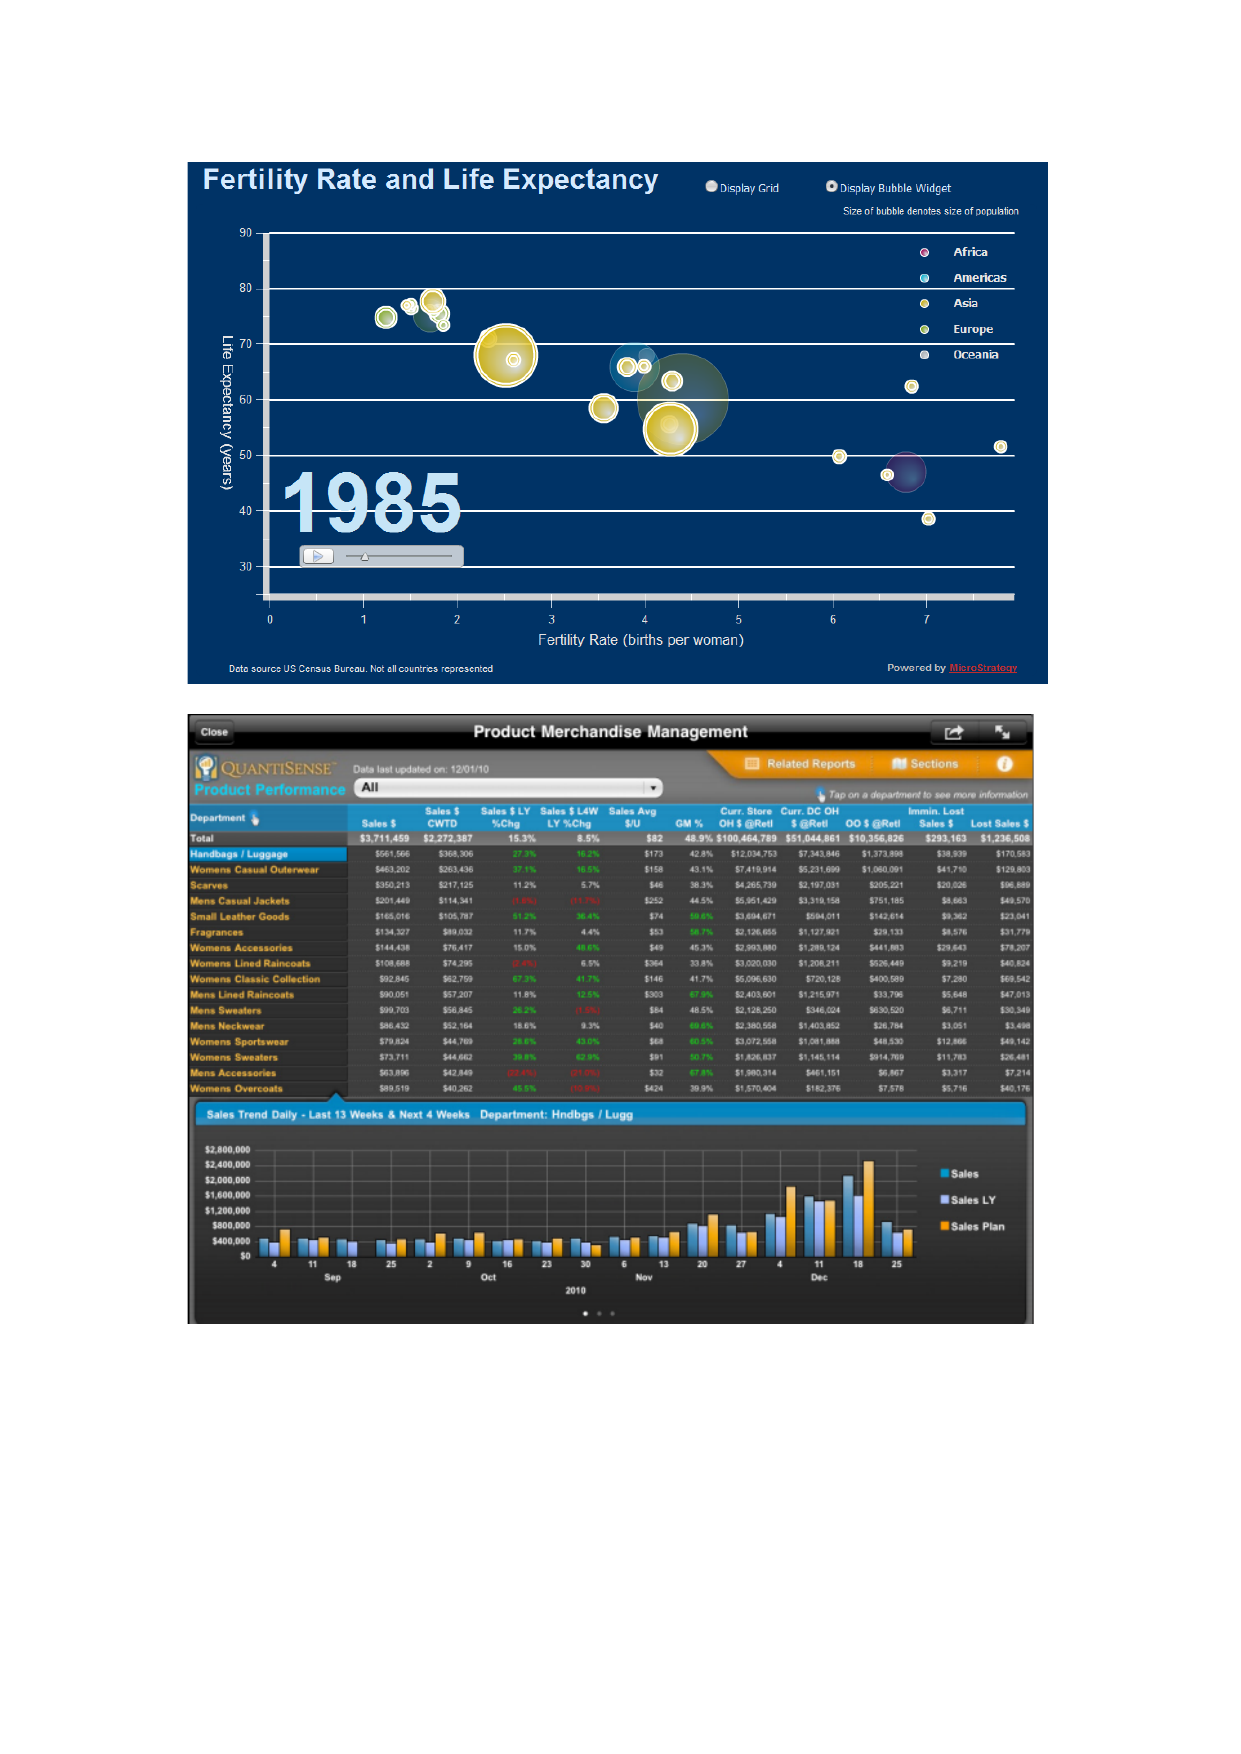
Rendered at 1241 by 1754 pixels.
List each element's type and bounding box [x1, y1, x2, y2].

picture [187, 714, 1034, 1324]
picture [187, 162, 1052, 684]
